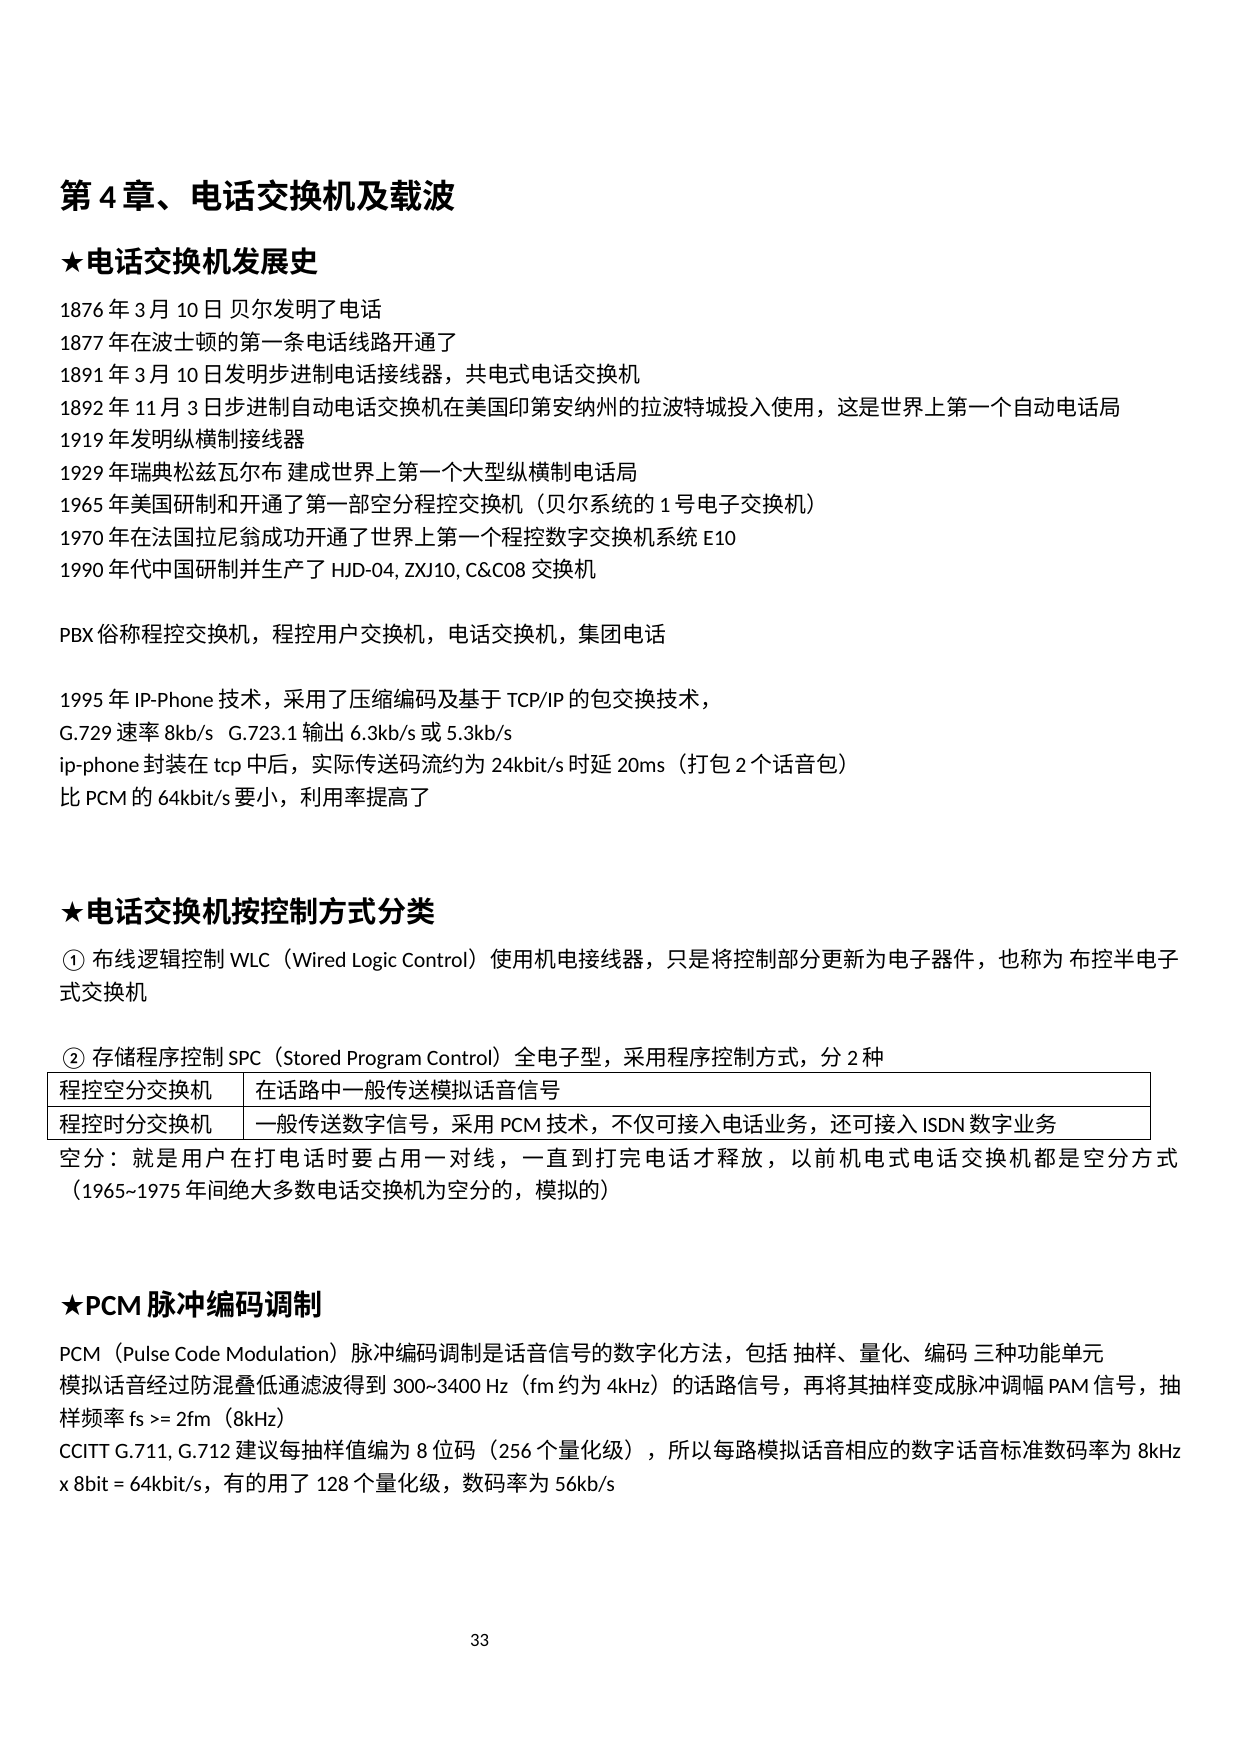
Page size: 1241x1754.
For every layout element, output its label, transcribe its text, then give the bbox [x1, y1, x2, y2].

text 比PCM的64kbit/s要小，利用率提高了 [59, 779, 1181, 812]
text 模拟话音经过防混叠低通滤波得到 300~3400 Hz（fm约为4kHz）的话路信号，再将其抽样变成脉冲调幅PAM信号，抽样频率fs >= 2fm（8kHz） [59, 1368, 1181, 1433]
text 第4章、电话交换机及载波 [59, 162, 1181, 227]
text ★电话交换机发展史 [59, 227, 1181, 292]
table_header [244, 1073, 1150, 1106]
text ②存储程序控制SPC（Stored Program Control）全电子型，采用程序控制方式，分2种 [59, 1039, 1181, 1072]
text 1970年在法国拉尼翁成功开通了世界上第一个程控数字交换机系统E10 [59, 519, 1181, 552]
text PCM（Pulse Code Modulation）脉冲编码调制是话音信号的数字化方法，包括 抽样、量化、编码 三种功能单元 [59, 1335, 1181, 1368]
text 1891年3月10日发明步进制电话接线器，共电式电话交换机 [59, 357, 1181, 389]
text 1990年代中国研制并生产了HJD-04, ZXJ10, C&C08 交换机 [59, 552, 1181, 584]
text G.729速率8kb/s G.723.1输出6.3kb/s或5.3kb/s [59, 714, 1181, 747]
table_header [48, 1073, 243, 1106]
text 1929年瑞典松兹瓦尔布 建成世界上第一个大型纵横制电话局 [59, 454, 1181, 487]
text ★PCM脉冲编码调制 [59, 1270, 1181, 1335]
text ip-phone封装在tcp中后，实际传送码流约为 24kbit/s 时延20ms（打包2个话音包） [59, 747, 1181, 779]
text ★电话交换机按控制方式分类 [59, 877, 1181, 942]
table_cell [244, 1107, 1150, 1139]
text 1877年在波士顿的第一条电话线路开通了 [59, 324, 1181, 357]
text 1919年发明纵横制接线器 [59, 422, 1181, 454]
text ①布线逻辑控制WLC（Wired Logic Control）使用机电接线器，只是将控制部分更新为电子器件，也称为 布控半电子式交换机 [59, 942, 1181, 1007]
text 1892年11月3日步进制自动电话交换机在美国印第安纳州的拉波特城投入使用，这是世界上第一个自动电话局 [59, 389, 1181, 422]
text 1876年3月10日 贝尔发明了电话 [59, 292, 1181, 324]
text 空分：就是用户在打电话时要占用一对线，一直到打完电话才释放，以前机电式电话交换机都是空分方式（1965~1975年间绝大多数电话交换机为空分的，模拟的） [59, 1140, 1181, 1205]
text 1965年美国研制和开通了第一部空分程控交换机（贝尔系统的1号电子交换机） [59, 487, 1181, 519]
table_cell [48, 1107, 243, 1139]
text CCITT G.711, G.712建议每抽样值编为8位码（256个量化级），所以每路模拟话音相应的数字话音标准数码率为8kHz x 8bit = 64kbit/s，有的用了128个量化级，数码率为56kb/s [59, 1433, 1181, 1498]
text PBX俗称程控交换机，程控用户交换机，电话交换机，集团电话 [59, 617, 1181, 649]
text 1995年IP-Phone技术，采用了压缩编码及基于TCP/IP的包交换技术， [59, 682, 1181, 714]
